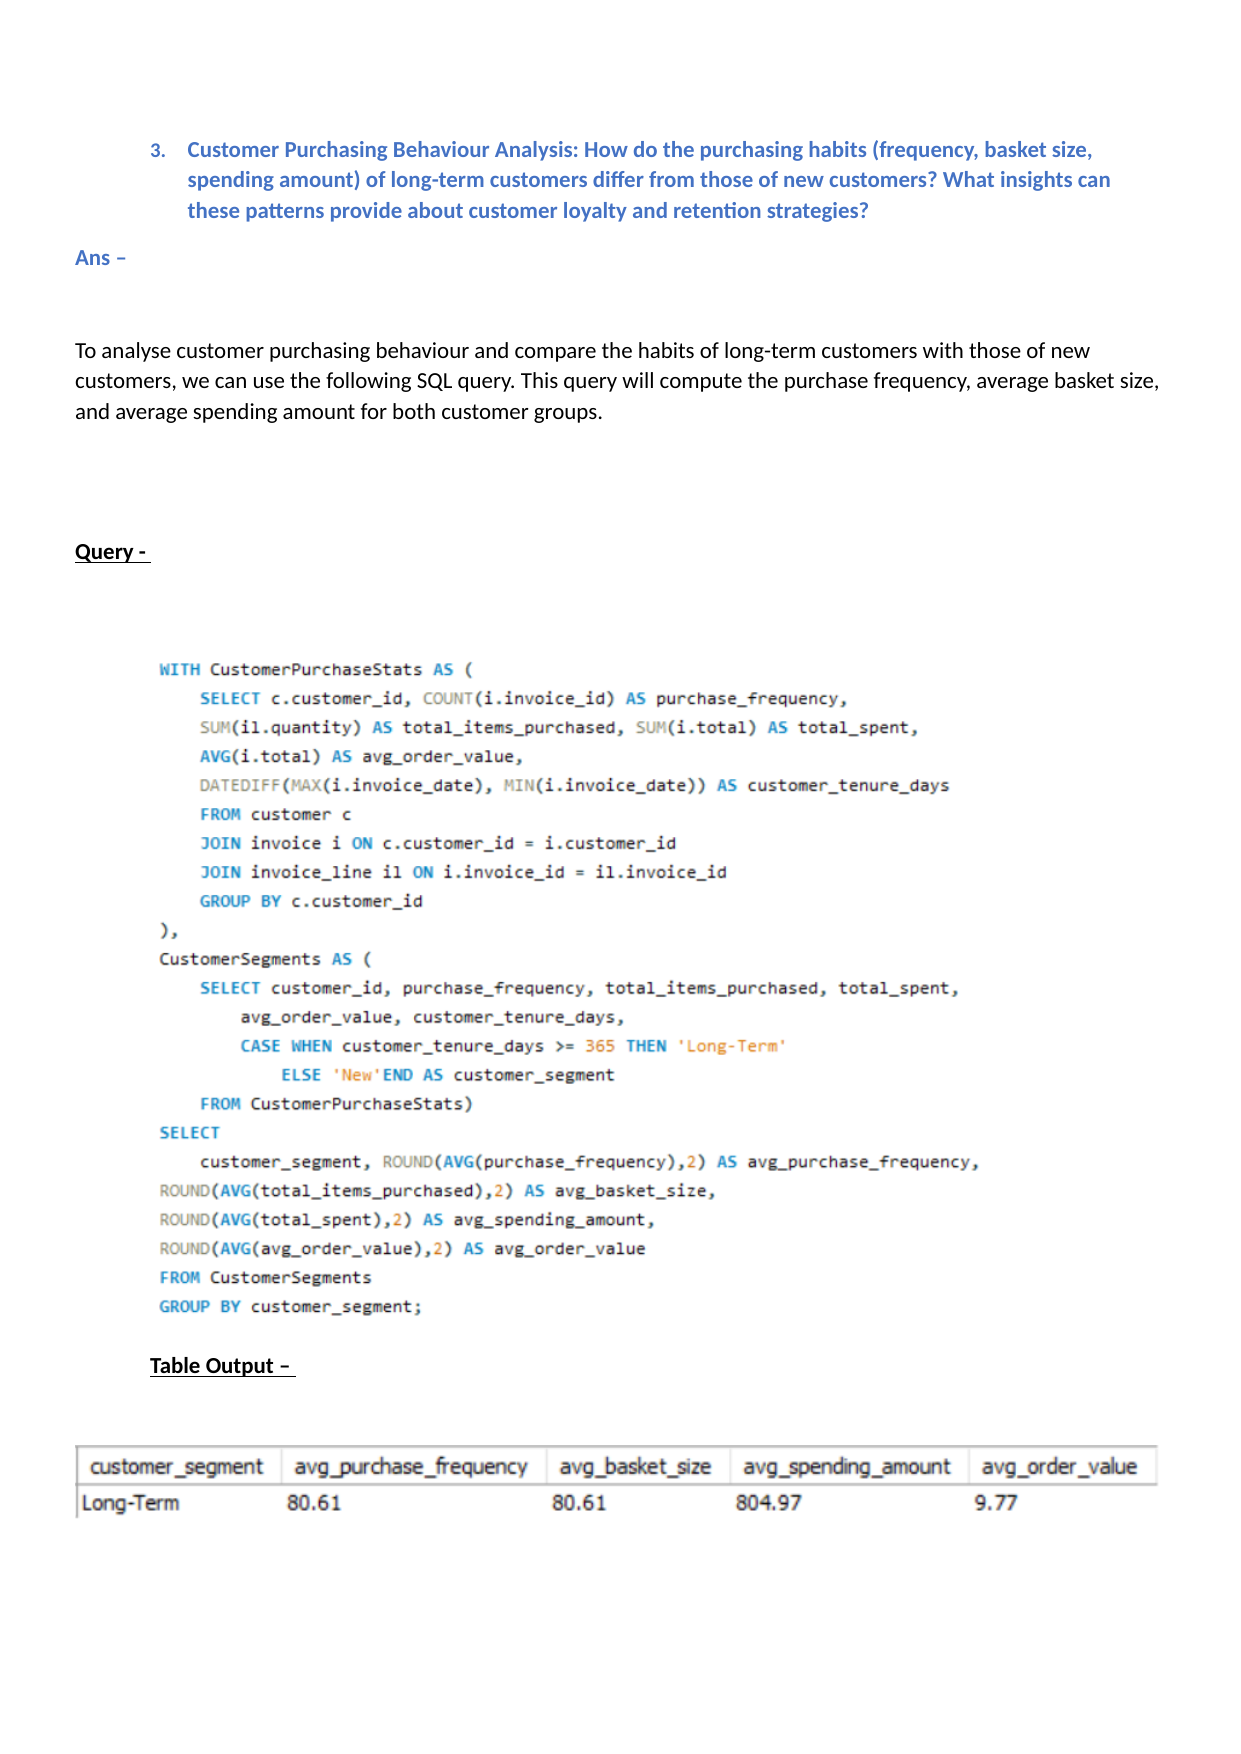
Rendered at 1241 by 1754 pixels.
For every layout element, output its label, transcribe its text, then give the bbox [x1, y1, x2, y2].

text Ans – [75, 243, 1165, 271]
text Query - [75, 537, 1165, 566]
text To analyse customer purchasing behaviour and compare the habits of long-term customers with those of new customers, we can use the following SQL query. This query will compute the purchase frequency, average basket size, and average spending amount for both customer groups. [75, 336, 1165, 425]
text Table Output – [75, 1352, 1165, 1380]
list Customer Purchasing Behaviour Analysis: How do the purchasing habits (frequency, basket size, spending amount) of long-term customers differ from those of new customers? What insights can these patterns provide about customer loyalty and retention strategies? [150, 135, 1165, 224]
picture [75, 1445, 1166, 1578]
picture [150, 631, 1004, 1333]
